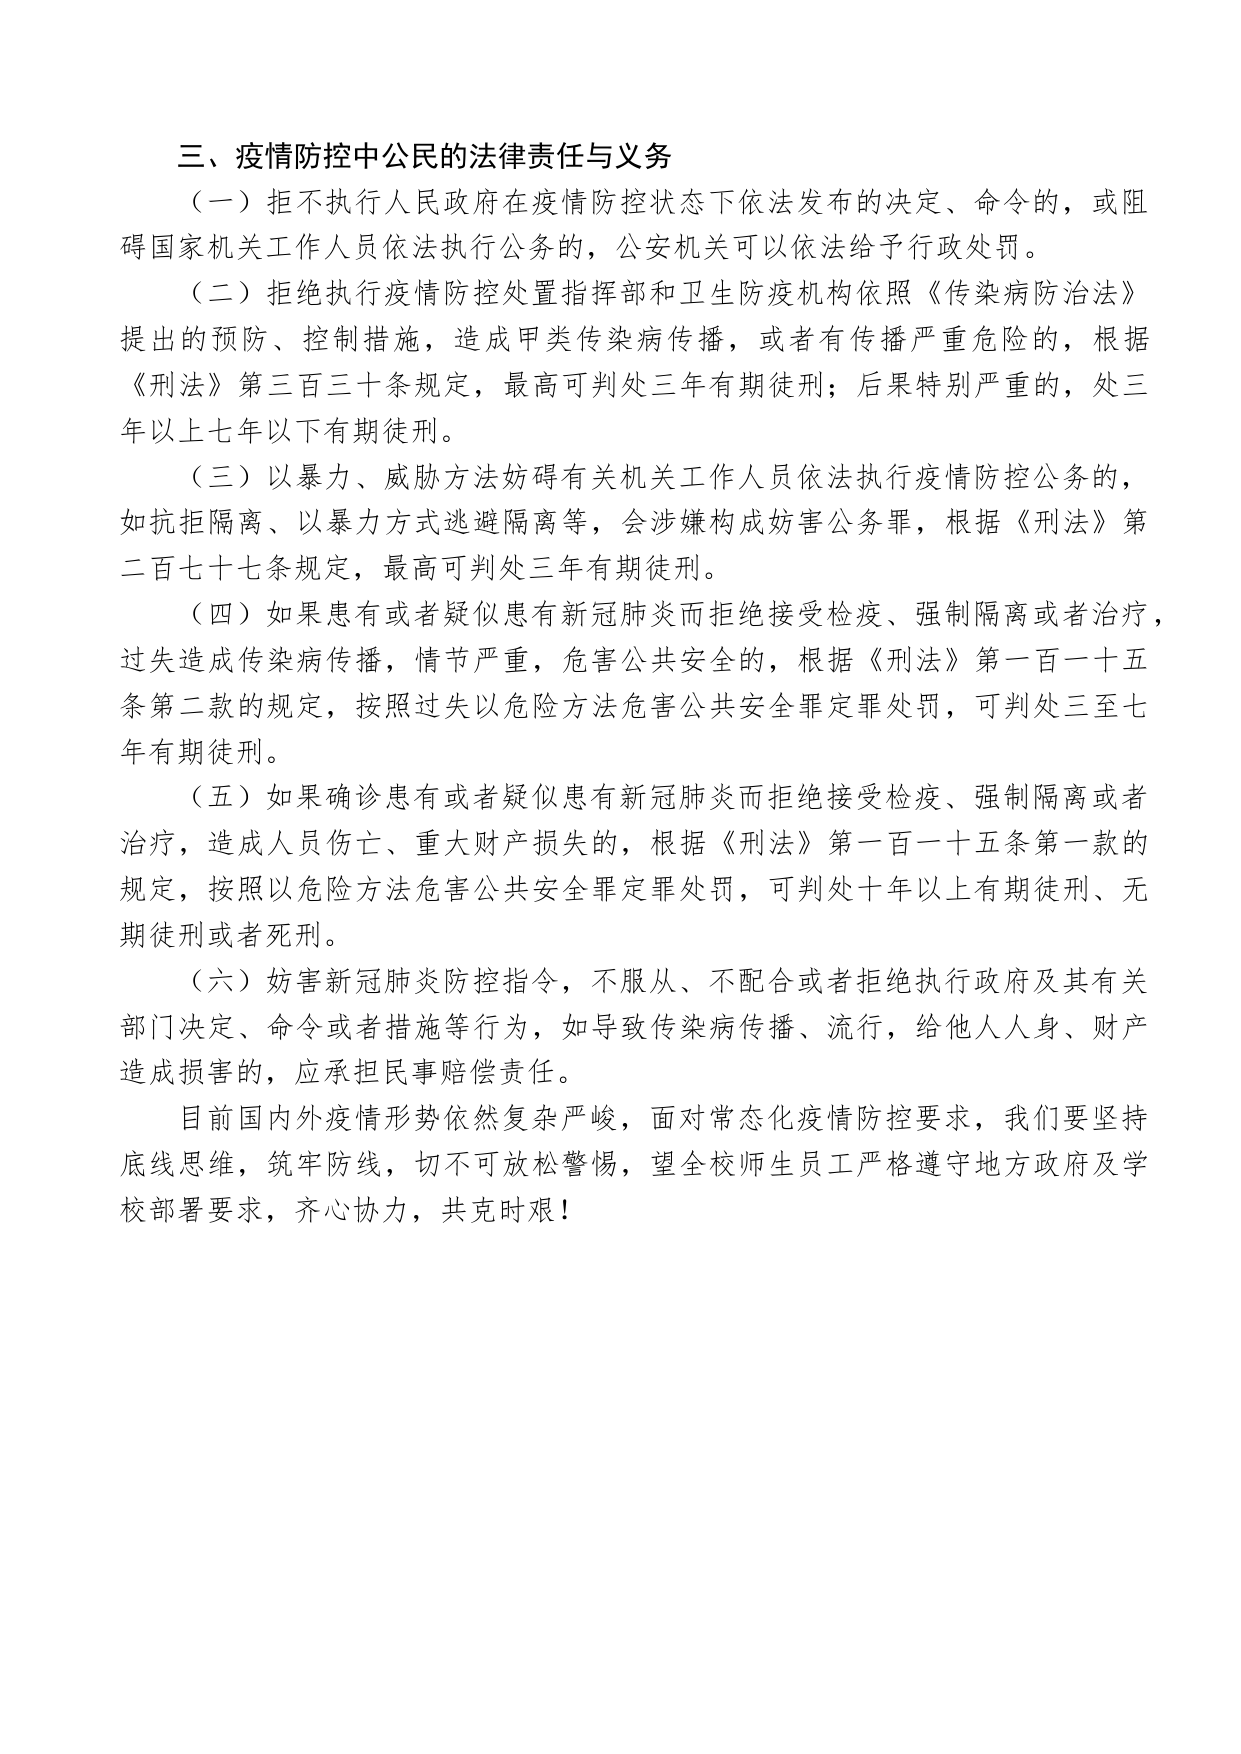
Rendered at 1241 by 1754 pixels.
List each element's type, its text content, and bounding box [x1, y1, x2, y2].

text （三）以暴力、威胁方法妨碍有关机关工作人员依法执行疫情防控公务的，如抗拒隔离、以暴力方式逃避隔离等，会涉嫌构成妨害公务罪，根据《刑法》第二百七十七条规定，最高可判处三年有期徒刑。 [118, 450, 1152, 588]
text （六）妨害新冠肺炎防控指令，不服从、不配合或者拒绝执行政府及其有关部门决定、命令或者措施等行为，如导致传染病传播、流行，给他人人身、财产造成损害的，应承担民事赔偿责任。 [118, 954, 1152, 1092]
text （一）拒不执行人民政府在疫情防控状态下依法发布的决定、命令的，或阻碍国家机关工作人员依法执行公务的，公安机关可以依法给予行政处罚。 [118, 175, 1152, 267]
text （二）拒绝执行疫情防控处置指挥部和卫生防疫机构依照《传染病防治法》提出的预防、控制措施，造成甲类传染病传播，或者有传播严重危险的，根据《刑法》第三百三十条规定，最高可判处三年有期徒刑；后果特别严重的，处三年以上七年以下有期徒刑。 [118, 267, 1152, 450]
text 三、疫情防控中公民的法律责任与义务 [118, 129, 1152, 175]
text 目前国内外疫情形势依然复杂严峻，面对常态化疫情防控要求，我们要坚持底线思维，筑牢防线，切不可放松警惕，望全校师生员工严格遵守地方政府及学校部署要求，齐心协力，共克时艰！ [118, 1092, 1152, 1229]
text （四）如果患有或者疑似患有新冠肺炎而拒绝接受检疫、强制隔离或者治疗，过失造成传染病传播，情节严重，危害公共安全的，根据《刑法》第一百一十五条第二款的规定，按照过失以危险方法危害公共安全罪定罪处罚，可判处三至七年有期徒刑。 [118, 588, 1152, 771]
text （五）如果确诊患有或者疑似患有新冠肺炎而拒绝接受检疫、强制隔离或者治疗，造成人员伤亡、重大财产损失的，根据《刑法》第一百一十五条第一款的规定，按照以危险方法危害公共安全罪定罪处罚，可判处十年以上有期徒刑、无期徒刑或者死刑。 [118, 771, 1152, 954]
